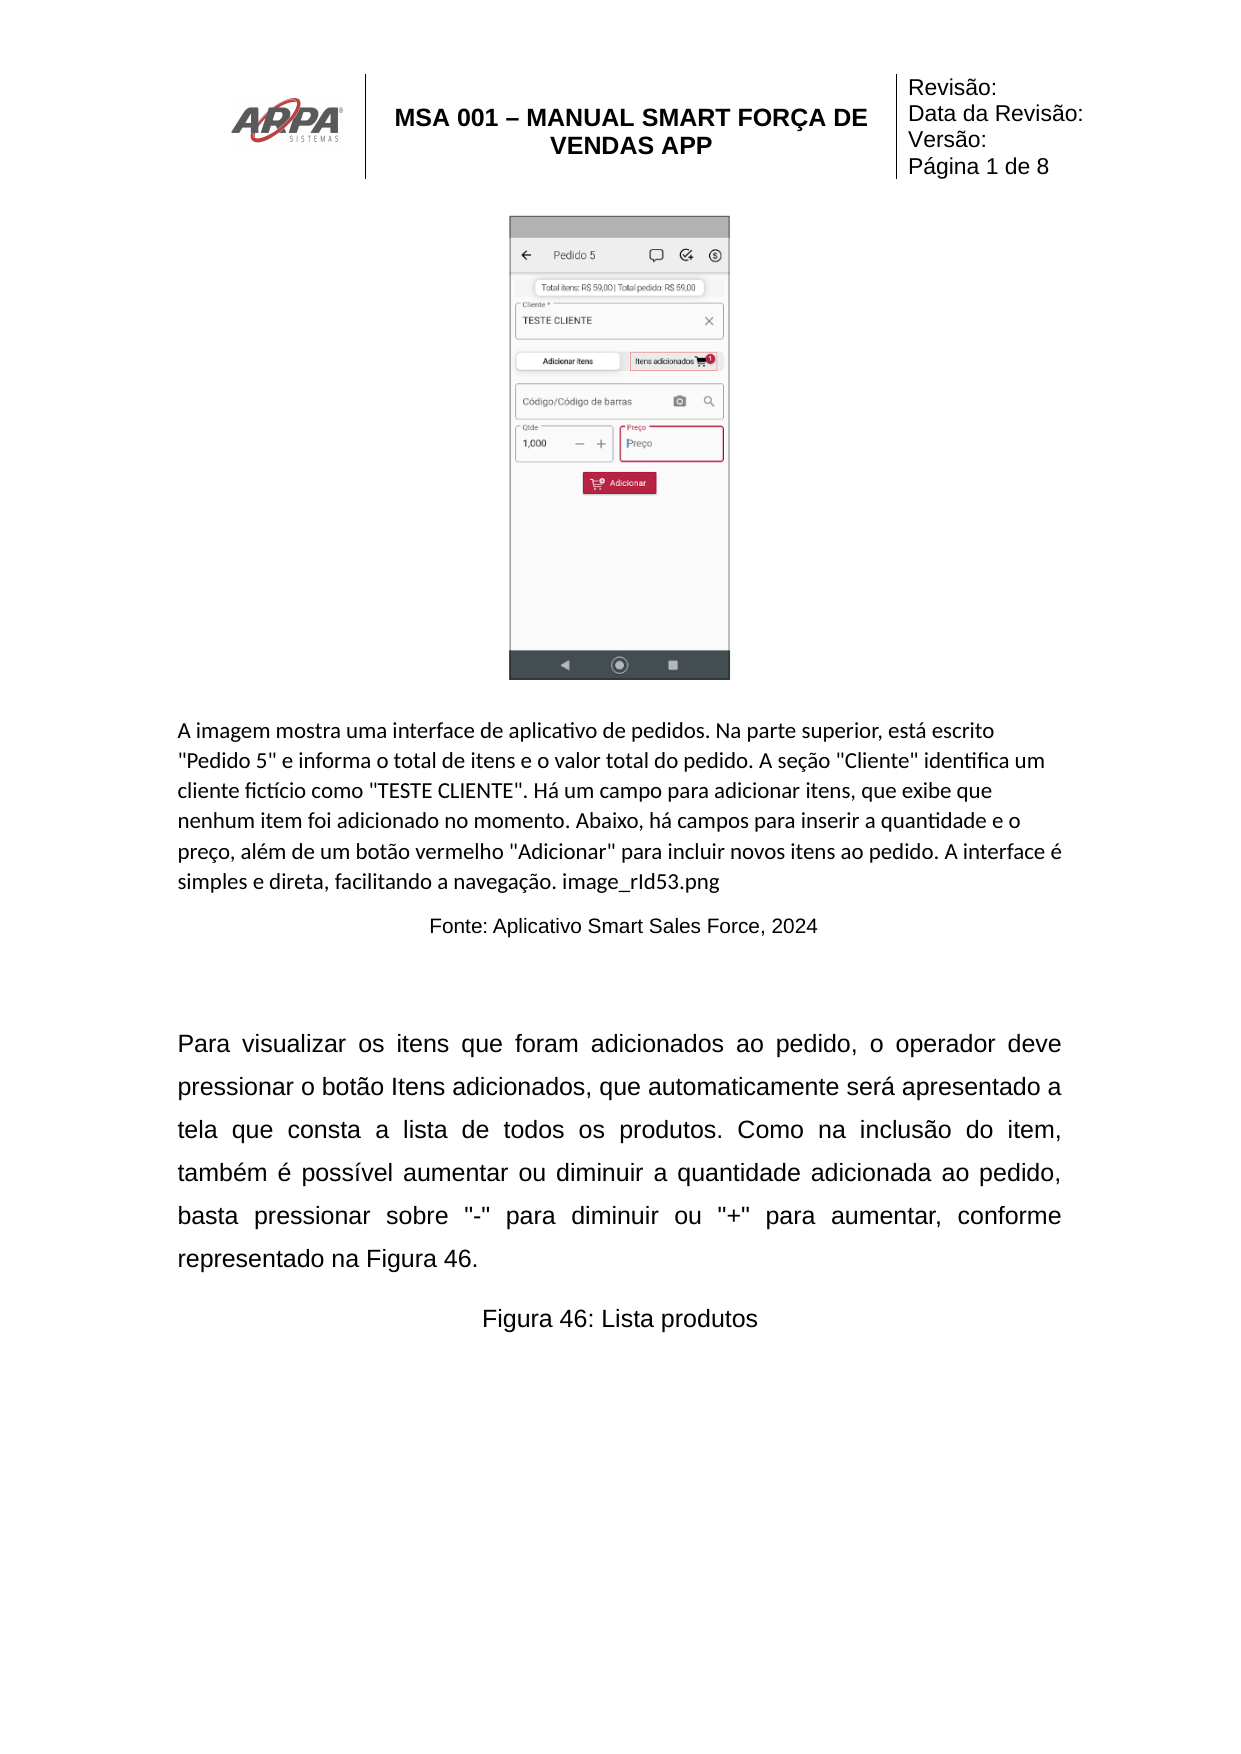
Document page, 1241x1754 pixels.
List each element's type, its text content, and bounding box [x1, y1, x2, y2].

picture [231, 98, 343, 147]
text Para visualizar os itens que foram adicionados ao pedido, o operador deve pressionar o botão Itens adicionados, que automaticamente será apresentado a tela que consta a lista de todos os produtos. Como na inclusão do item, também é possível aumentar ou diminuir a quantidade adicionada ao pedido, basta pressionar sobre "-" para diminuir ou "+" para aumentar, conforme representado na Figura 46. [177, 1029, 1063, 1273]
text Figura 46: Lista produtos [177, 1304, 1063, 1333]
picture [503, 207, 737, 686]
text Fonte: Aplicativo Smart Sales Force, 2024 [177, 914, 1063, 938]
text A imagem mostra uma interface de aplicativo de pedidos. Na parte superior, está escrito "Pedido 5" e informa o total de itens e o valor total do pedido. A seção "Cliente" identifica um cliente fictício como "TESTE CLIENTE". Há um campo para adicionar itens, que exibe que nenhum item foi adicionado no momento. Abaixo, há campos para inserir a quantidade e o preço, além de um botão vermelho "Adicionar" para incluir novos itens ao pedido. A interface é simples e direta, facilitando a navegação. image_rId53.png [177, 716, 1063, 895]
